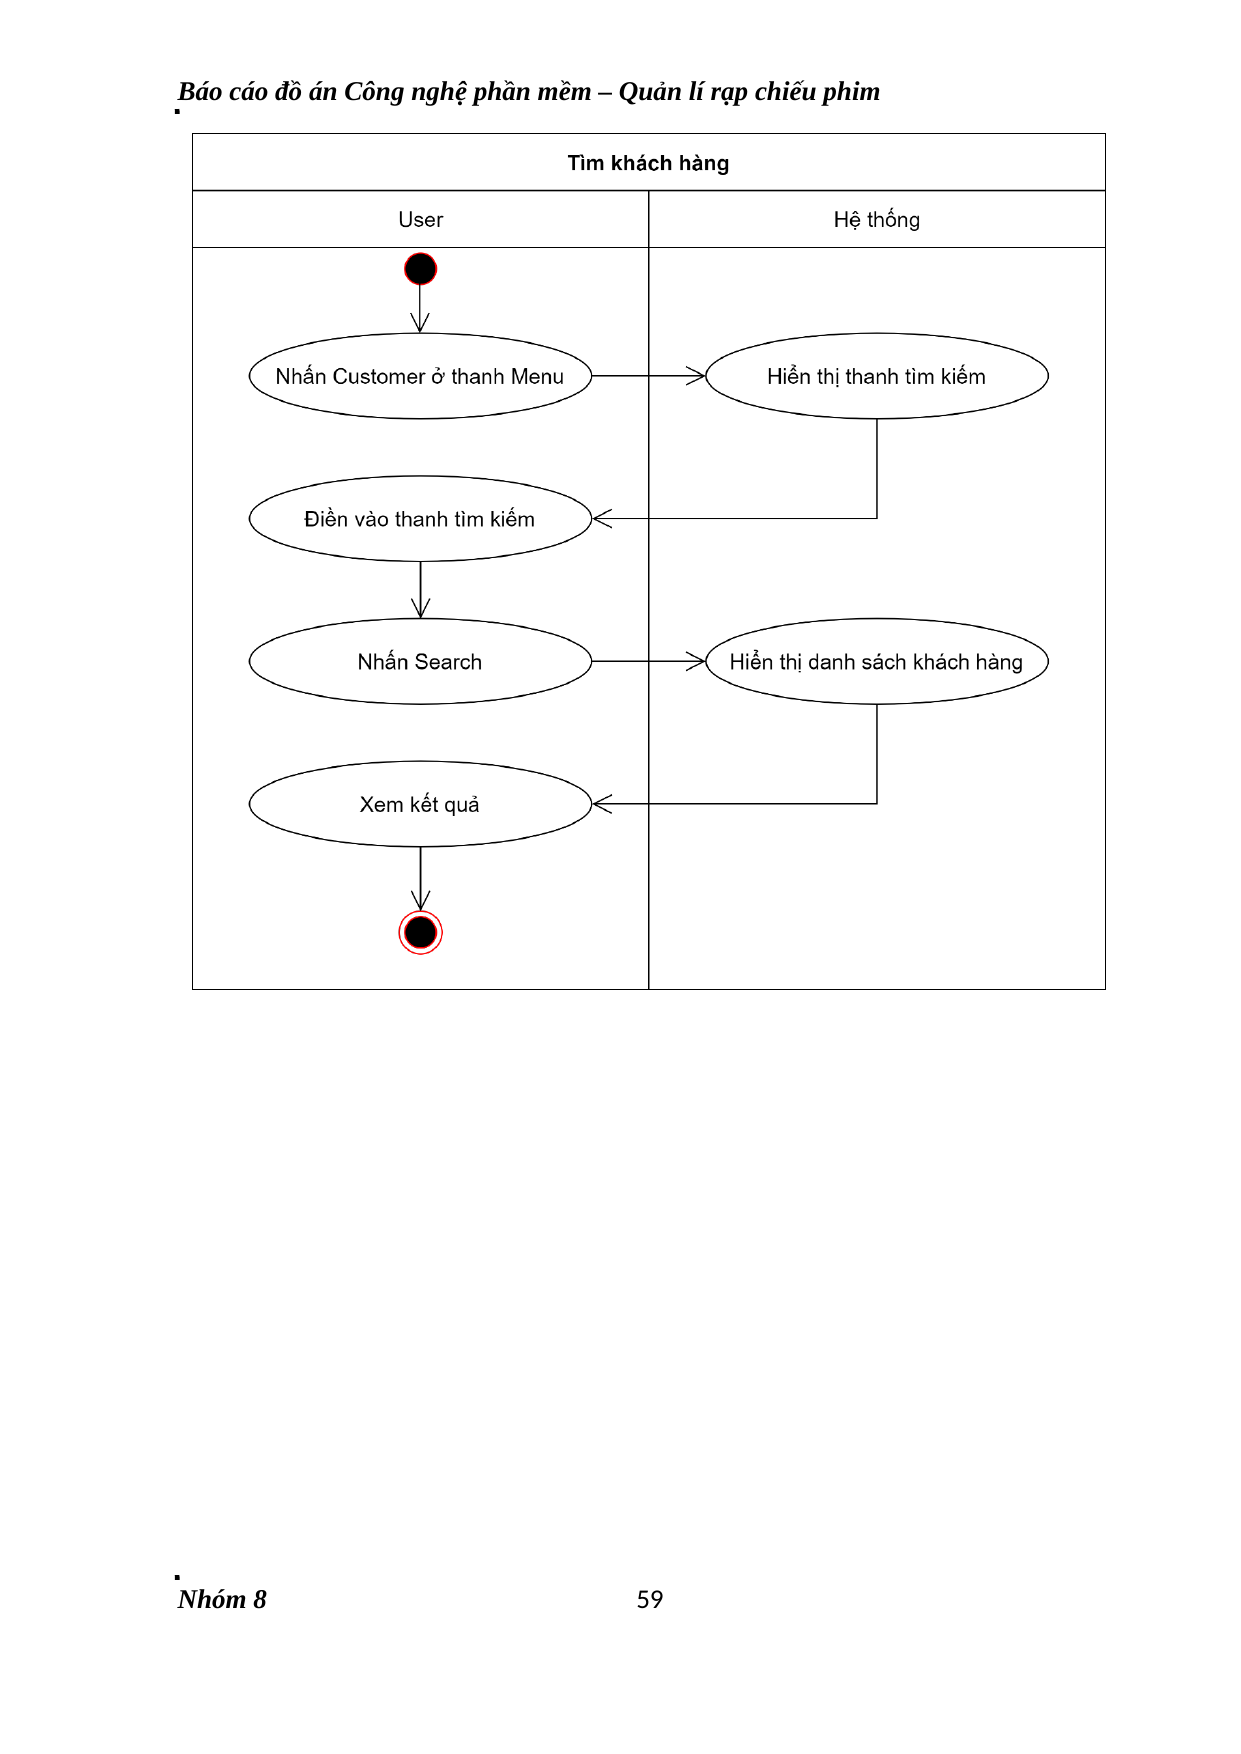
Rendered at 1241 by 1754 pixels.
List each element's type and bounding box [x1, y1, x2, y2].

picture [177, 118, 1123, 1007]
